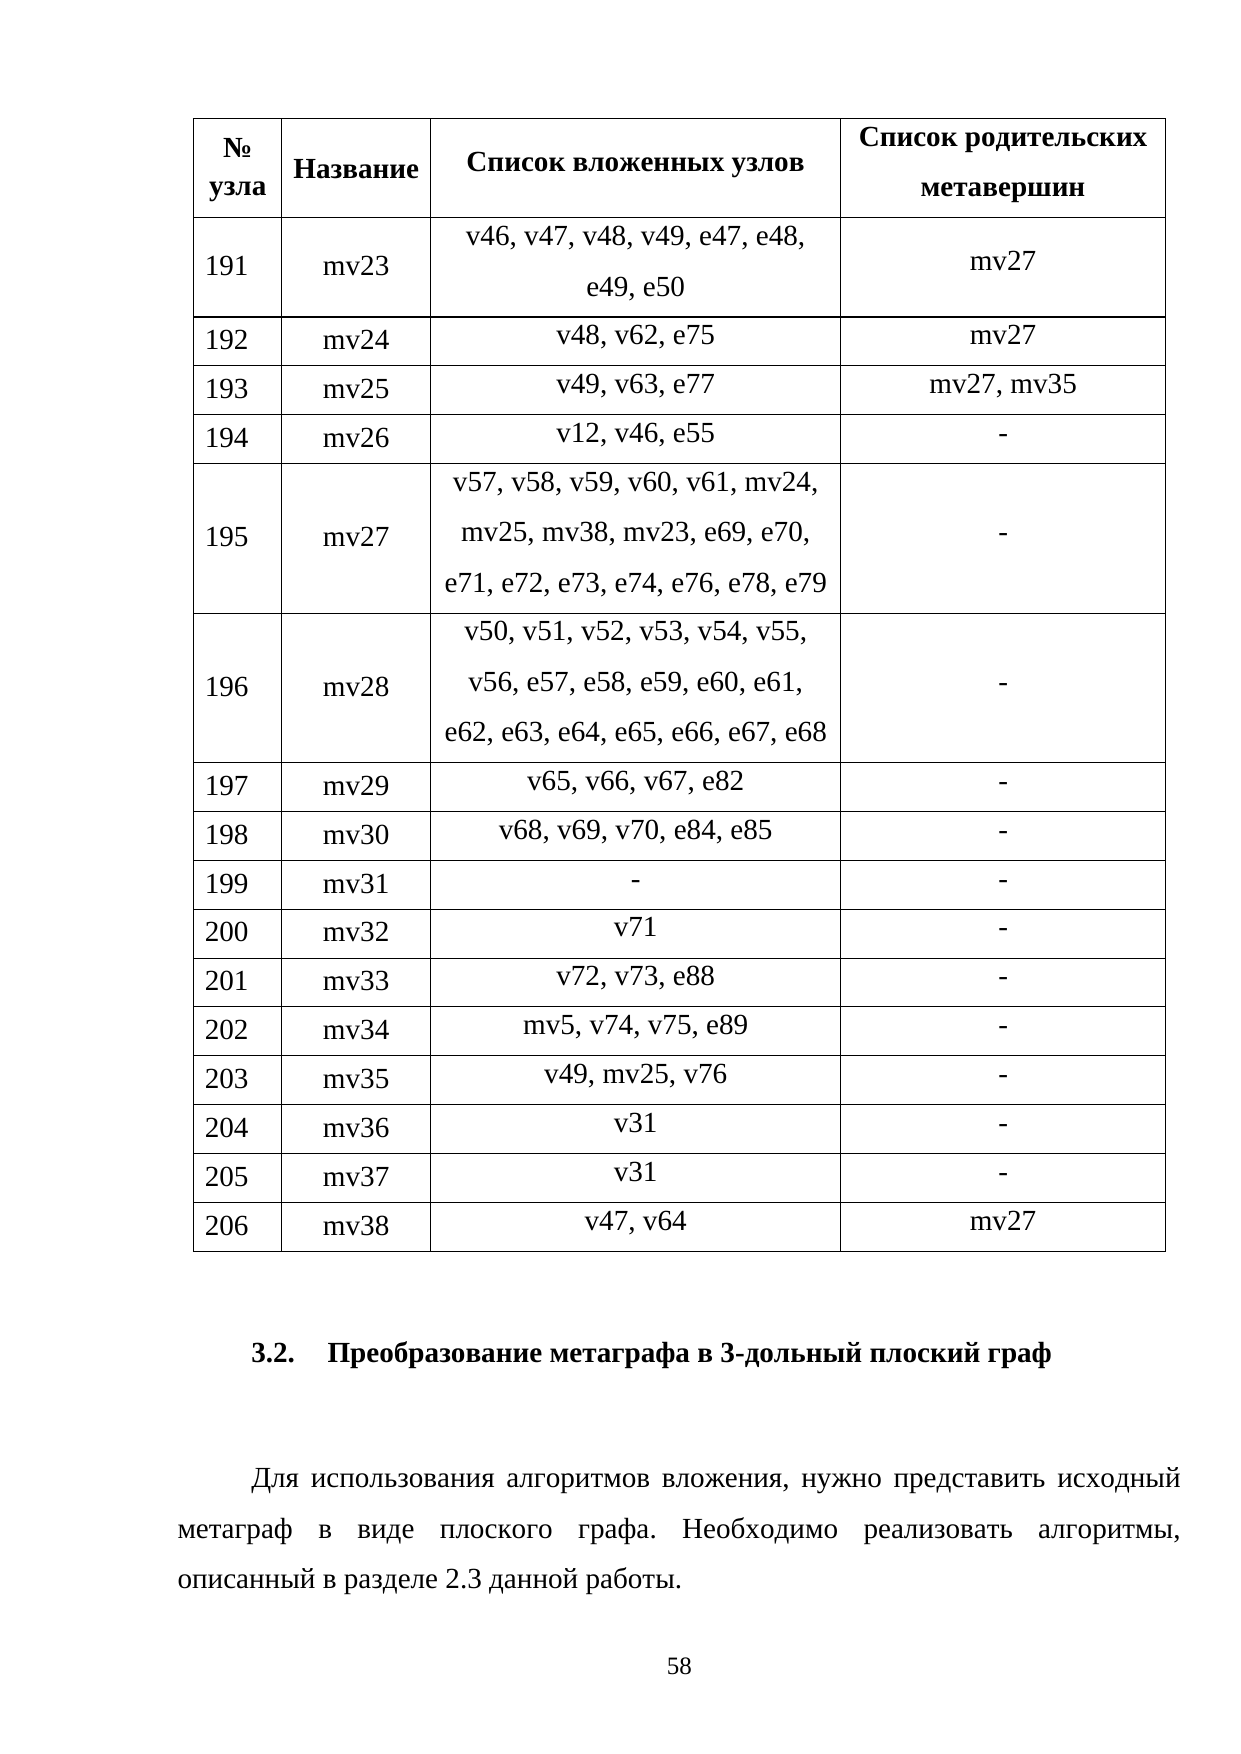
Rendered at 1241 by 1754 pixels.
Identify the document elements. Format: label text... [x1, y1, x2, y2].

table_cell - [841, 861, 1165, 908]
table_cell 201 [194, 959, 281, 1006]
table_cell - [841, 1007, 1165, 1055]
table_cell mv33 [282, 959, 430, 1006]
table_cell - [841, 415, 1165, 463]
table_header Список вложенных узлов [431, 119, 840, 217]
table_cell 205 [194, 1154, 281, 1202]
table_cell v47, v64 [431, 1203, 840, 1251]
table_cell mv27 [841, 1203, 1165, 1251]
table_cell mv35 [282, 1056, 430, 1104]
table_cell mv25 [282, 366, 430, 414]
table_header № узла [194, 119, 281, 217]
table_cell - [841, 464, 1165, 612]
table_cell mv27 [841, 218, 1165, 316]
table_cell mv26 [282, 415, 430, 463]
table_cell 195 [194, 464, 281, 612]
table_cell 193 [194, 366, 281, 414]
table_cell - [841, 812, 1165, 860]
table_cell mv34 [282, 1007, 430, 1055]
table_cell - [841, 959, 1165, 1006]
table_cell 199 [194, 861, 281, 908]
subtitle Преобразование метаграфа в 3-дольный плоский граф [177, 1335, 1181, 1369]
table_cell v68, v69, v70, e84, e85 [431, 812, 840, 860]
table_header Название [282, 119, 430, 217]
table_cell v50, v51, v52, v53, v54, v55, v56, e57, e58, e59, e60, e61, e62, e63, e64, e65, e66, e67, e68 [431, 614, 840, 762]
table_cell mv32 [282, 910, 430, 957]
table_cell mv27, mv35 [841, 366, 1165, 414]
table_cell mv30 [282, 812, 430, 860]
table_cell - [841, 614, 1165, 762]
table_cell v65, v66, v67, e82 [431, 763, 840, 811]
table_cell mv37 [282, 1154, 430, 1202]
table_cell 194 [194, 415, 281, 463]
table_cell mv31 [282, 861, 430, 908]
table_cell 196 [194, 614, 281, 762]
table_cell v31 [431, 1154, 840, 1202]
table_cell - [431, 861, 840, 908]
table_cell 203 [194, 1056, 281, 1104]
table_cell 206 [194, 1203, 281, 1251]
table_cell mv29 [282, 763, 430, 811]
table_cell mv36 [282, 1105, 430, 1153]
table_cell v57, v58, v59, v60, v61, mv24, mv25, mv38, mv23, e69, e70, e71, e72, e73, e74, e76, e78, e79 [431, 464, 840, 612]
table_cell - [841, 1056, 1165, 1104]
table_cell mv5, v74, v75, e89 [431, 1007, 840, 1055]
table_cell mv28 [282, 614, 430, 762]
table_cell v71 [431, 910, 840, 957]
table_cell - [841, 763, 1165, 811]
table_header Список родительских метавершин [841, 119, 1165, 217]
table_cell mv27 [841, 318, 1165, 365]
table_cell v49, v63, e77 [431, 366, 840, 414]
table_cell mv23 [282, 218, 430, 316]
table_cell - [841, 1105, 1165, 1153]
table_cell 198 [194, 812, 281, 860]
table_cell 202 [194, 1007, 281, 1055]
table_cell v31 [431, 1105, 840, 1153]
table_cell mv38 [282, 1203, 430, 1251]
table_cell mv27 [282, 464, 430, 612]
table_cell 197 [194, 763, 281, 811]
table_cell v49, mv25, v76 [431, 1056, 840, 1104]
table_cell 192 [194, 318, 281, 365]
text Для использования алгоритмов вложения, нужно представить исходный метаграф в виде плоского графа. Необходимо реализовать алгоритмы, описанный в разделе 2.3 данной работы. [177, 1460, 1181, 1594]
table_cell mv24 [282, 318, 430, 365]
table_cell 200 [194, 910, 281, 957]
table_cell v72, v73, e88 [431, 959, 840, 1006]
table_cell v48, v62, e75 [431, 318, 840, 365]
table_cell 204 [194, 1105, 281, 1153]
table_cell v12, v46, e55 [431, 415, 840, 463]
table_cell v46, v47, v48, v49, e47, e48, e49, e50 [431, 218, 840, 316]
table_cell - [841, 910, 1165, 957]
table_cell - [841, 1154, 1165, 1202]
table_cell 191 [194, 218, 281, 316]
